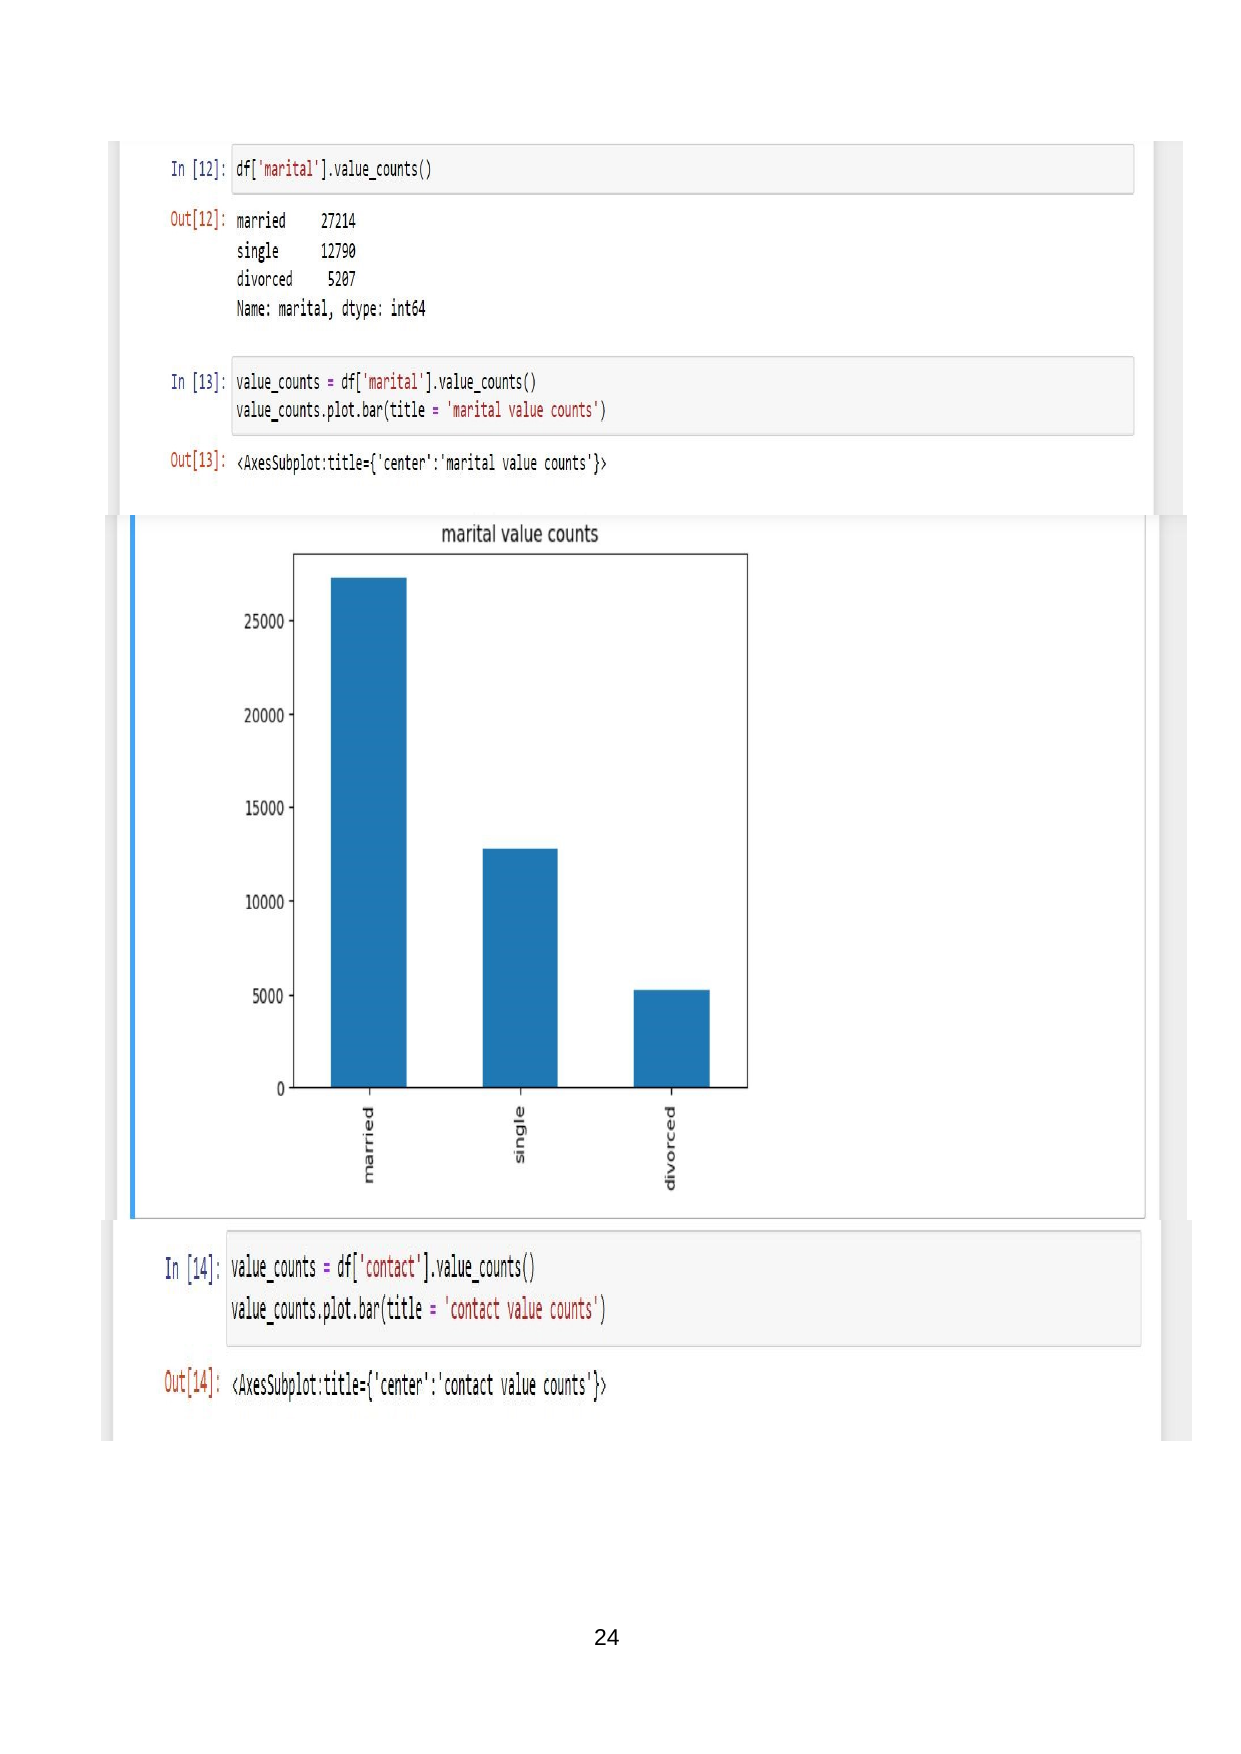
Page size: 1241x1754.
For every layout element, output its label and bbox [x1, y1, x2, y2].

picture [101, 141, 1192, 1441]
